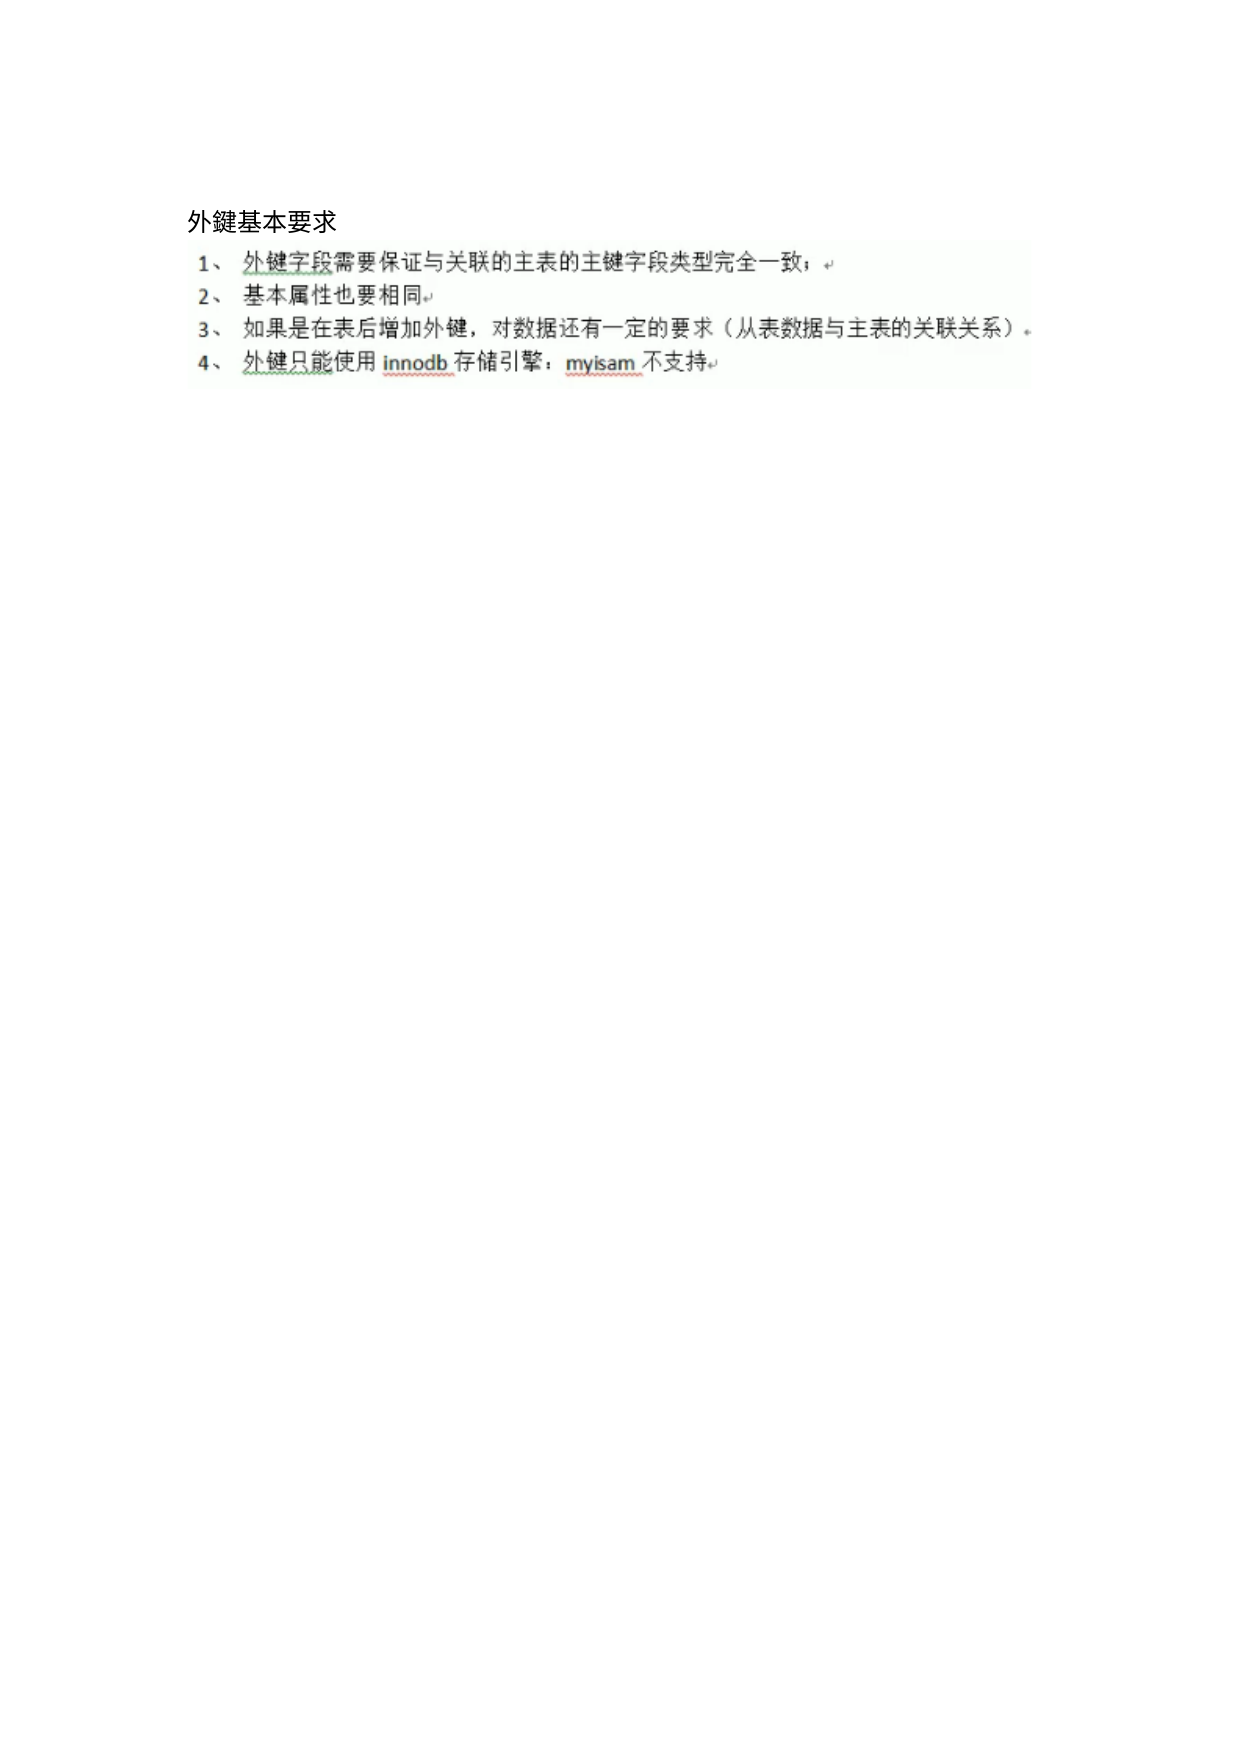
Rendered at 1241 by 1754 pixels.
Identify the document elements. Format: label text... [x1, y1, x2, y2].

text 外鍵基本要求 [187, 202, 1053, 239]
picture [187, 240, 1032, 389]
